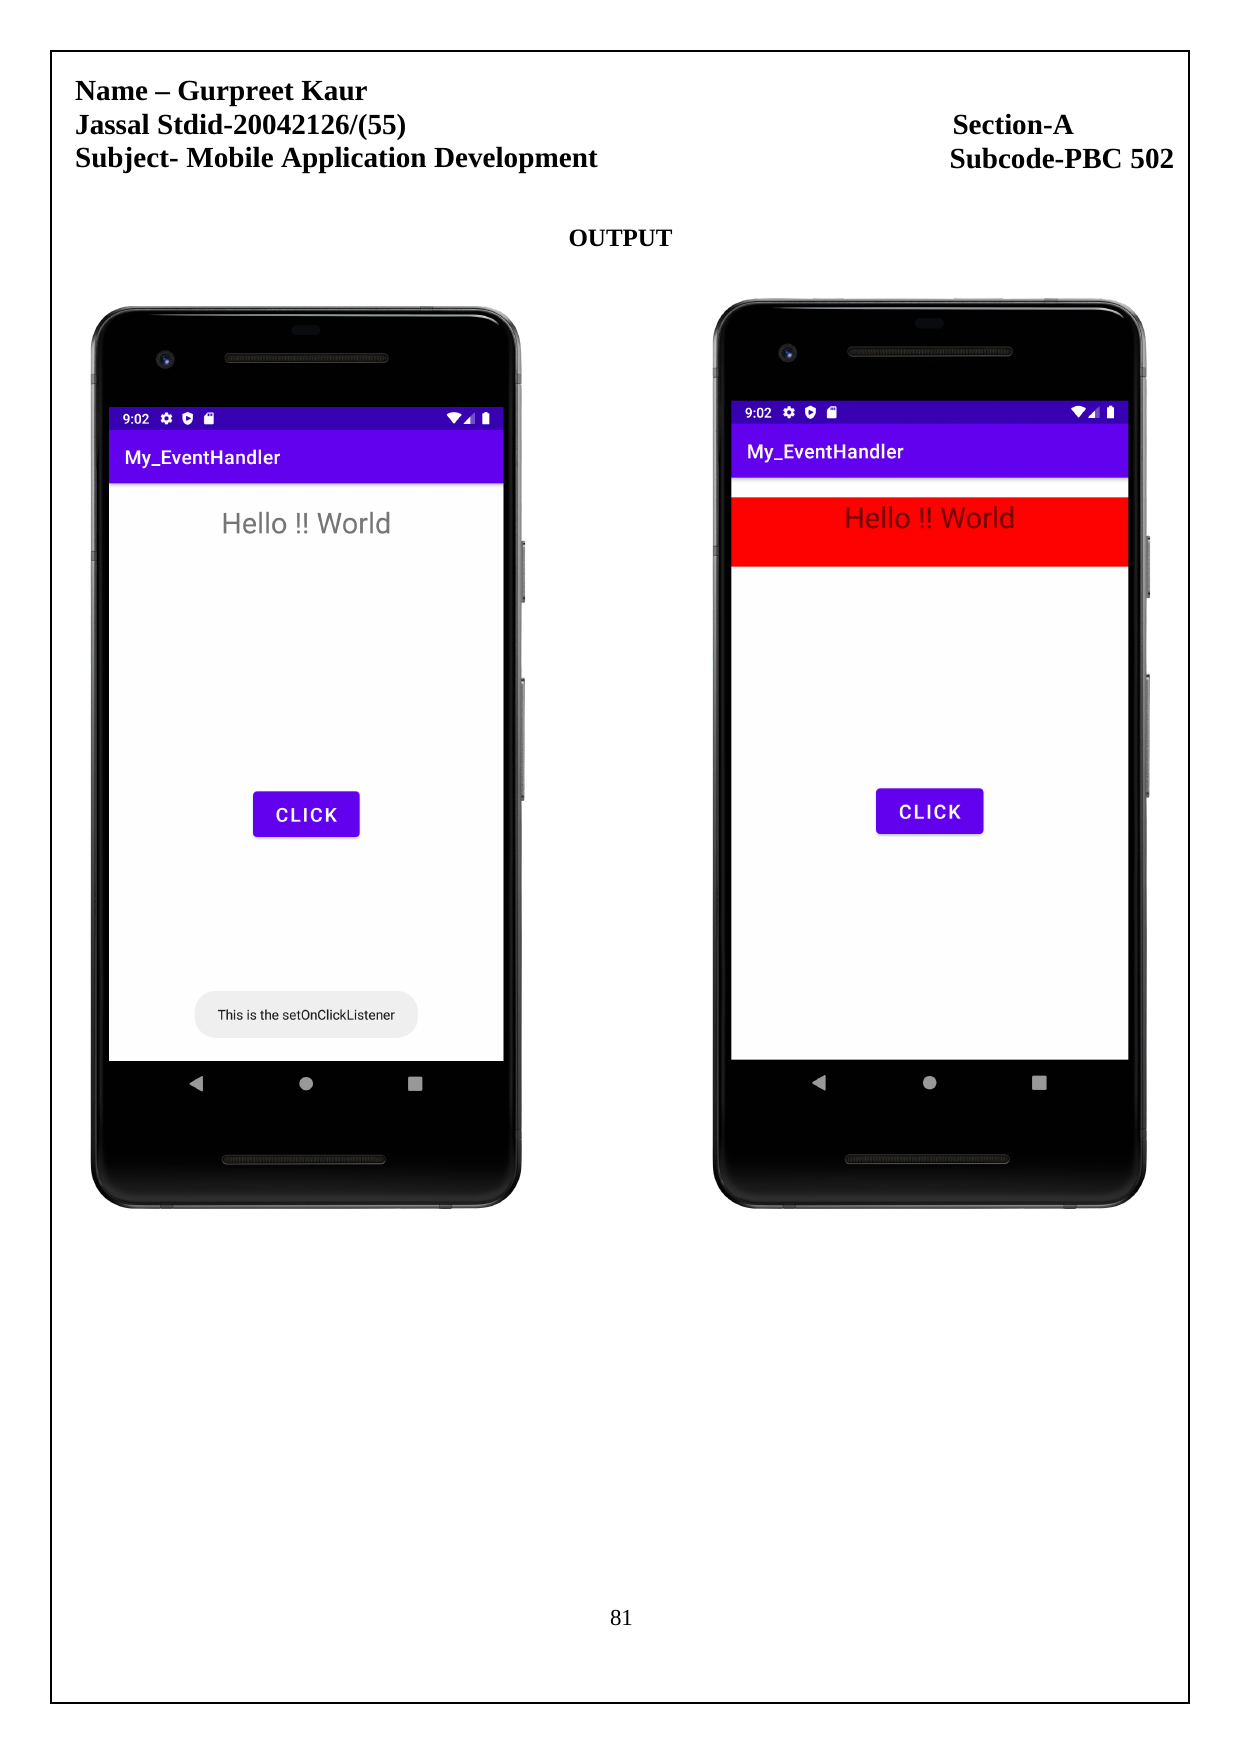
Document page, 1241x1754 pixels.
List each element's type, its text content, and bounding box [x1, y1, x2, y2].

text OUTPUT [64, 223, 1176, 251]
picture [90, 306, 525, 1209]
picture [712, 298, 1151, 1209]
